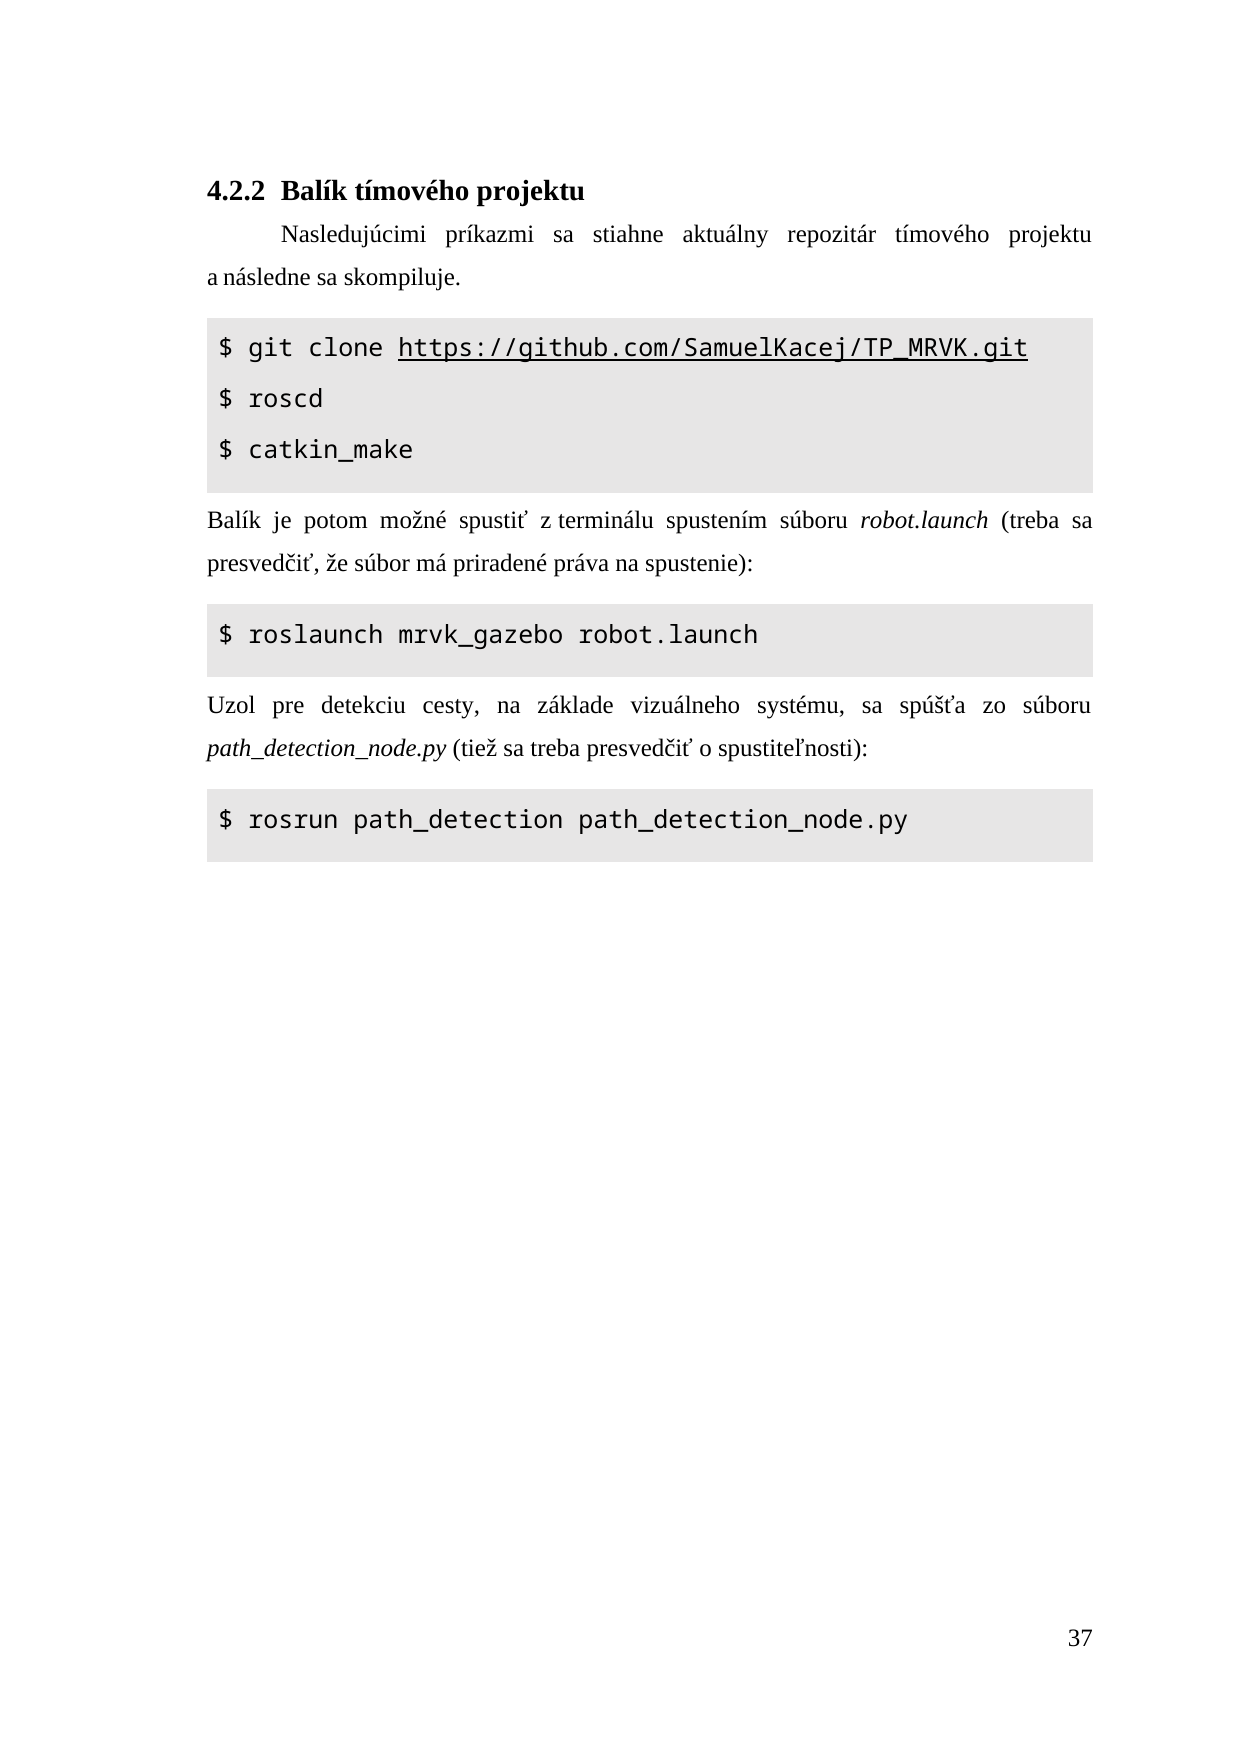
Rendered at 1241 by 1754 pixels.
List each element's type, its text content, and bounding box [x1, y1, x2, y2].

table_header $ git clone https://github.com/SamuelKacej/TP_MRVK.git $ roscd $ catkin_make [207, 318, 1093, 493]
text Balík je potom možné spustiť z terminálu spustením súboru robot.launch (treba sa presvedčiť, že súbor má priradené práva na spustenie): [207, 505, 1092, 577]
text Uzol pre detekciu cesty, na základe vizuálneho systému, sa spúšťa zo súboru path_detection_node.py (tiež sa treba presvedčiť o spustiteľnosti): [207, 690, 1092, 762]
text Nasledujúcimi príkazmi sa stiahne aktuálny repozitár tímového projektu a následne sa skompiluje. [207, 219, 1092, 291]
table_header $ roslaunch mrvk_gazebo robot.launch [207, 604, 1093, 677]
subtitle Balík tímového projektu [207, 173, 1092, 206]
table_header $ rosrun path_detection path_detection_node.py [207, 789, 1093, 862]
